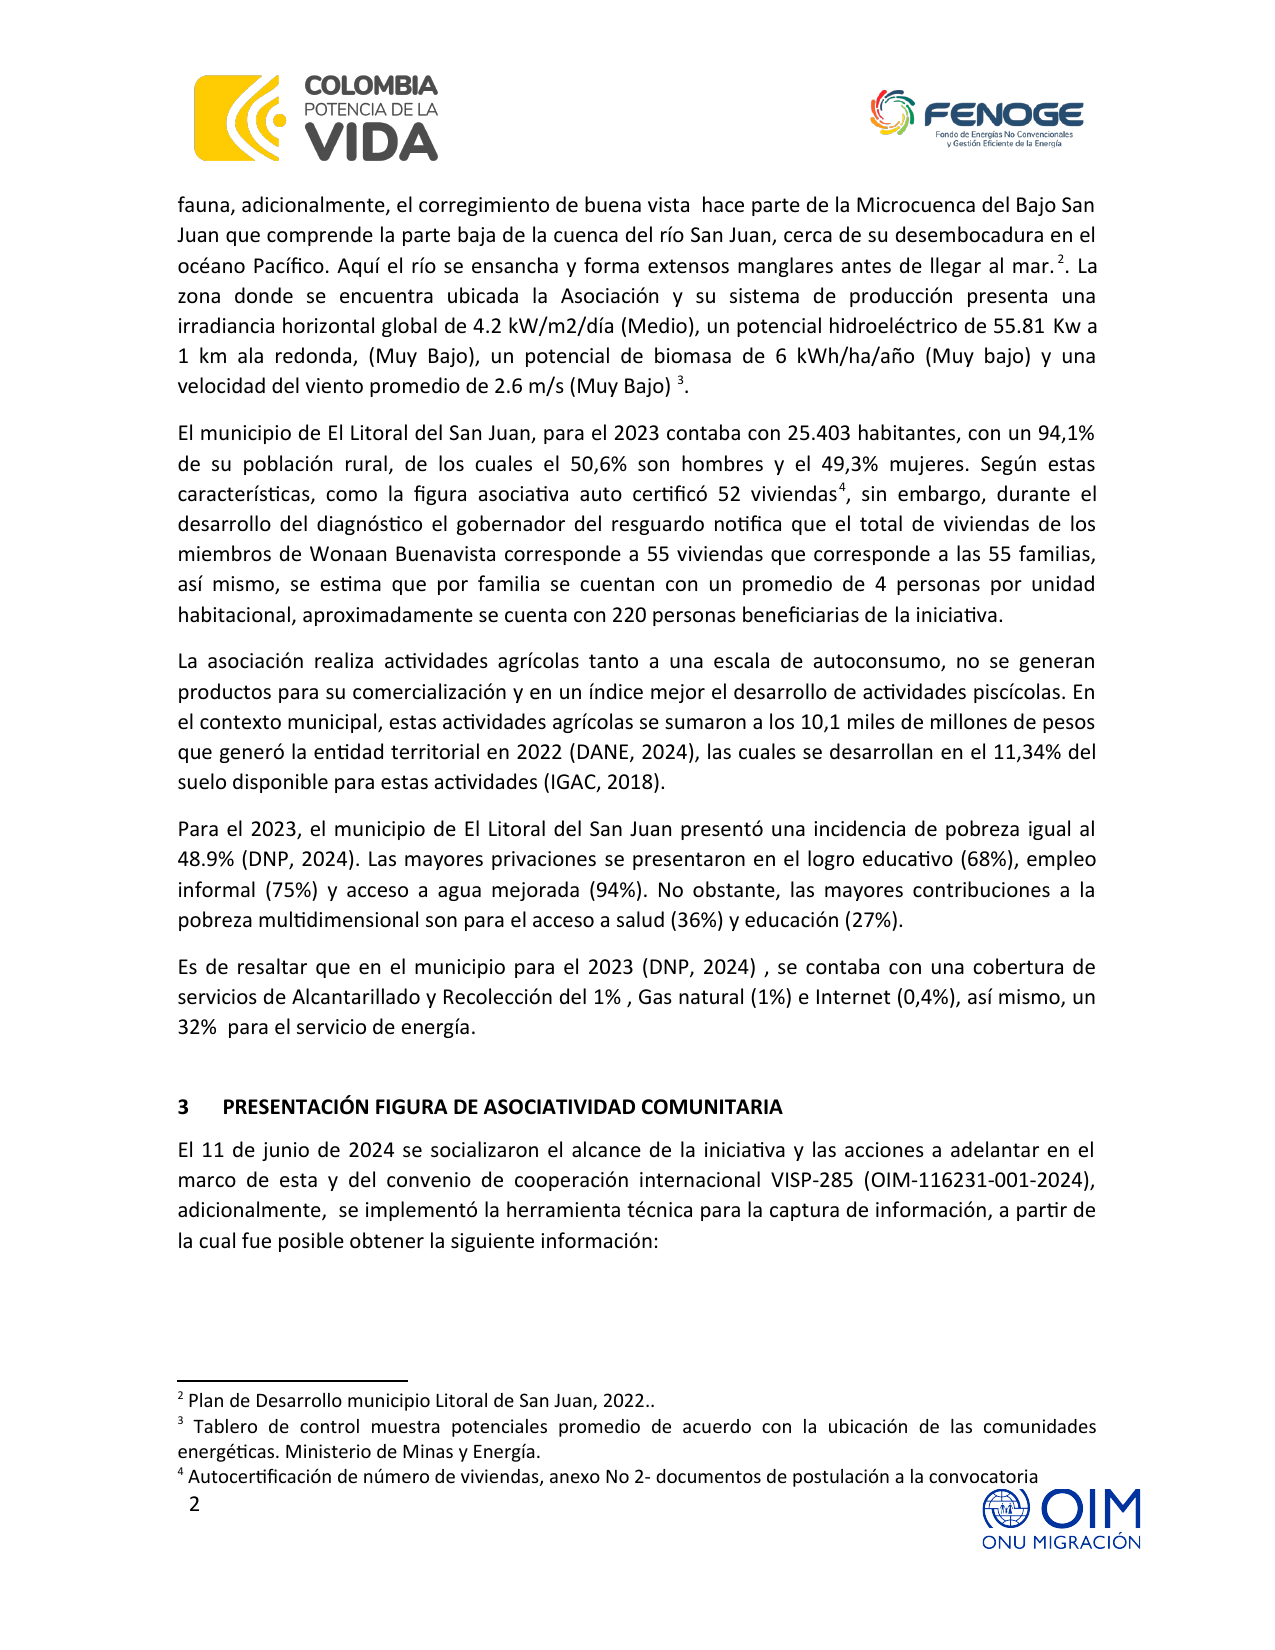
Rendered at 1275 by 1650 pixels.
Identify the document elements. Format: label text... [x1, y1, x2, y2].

text El 11 de junio de 2024 se socializaron el alcance de la iniciativa y las acciones a adelantar en el marco de esta y del convenio de cooperación internacional VISP-285 (OIM-116231-001-2024), adicionalmente, se implementó la herramienta técnica para la captura de información, a partir de la cual fue posible obtener la siguiente información: [177, 1135, 1098, 1254]
text Es de resaltar que en el municipio para el 2023 (DNP, 2024) , se contaba con una cobertura de servicios de Alcantarillado y Recolección del 1% , Gas natural (1%) e Internet (0,4%), así mismo, un 32% para el servicio de energía. [177, 952, 1098, 1040]
text Para el 2023, el municipio de El Litoral del San Juan presentó una incidencia de pobreza igual al 48.9% (DNP, 2024). Las mayores privaciones se presentaron en el logro educativo (68%), empleo informal (75%) y acceso a agua mejorada (94%). No obstante, las mayores contribuciones a la pobreza multidimensional son para el acceso a salud (36%) y educación (27%). [177, 814, 1098, 933]
text La asociación realiza actividades agrícolas tanto a una escala de autoconsumo, no se generan productos para su comercialización y en un índice mejor el desarrollo de actividades piscícolas. En el contexto municipal, estas actividades agrícolas se sumaron a los 10,1 miles de millones de pesos que generó la entidad territorial en 2022 (DANE, 2024), las cuales se desarrollan en el 11,34% del suelo disponible para estas actividades (IGAC, 2018). [177, 647, 1098, 796]
subtitle PRESENTACIÓN FIGURA DE ASOCIATIVIDAD COMUNITARIA [177, 1092, 1098, 1121]
picture [982, 1489, 1141, 1549]
picture [869, 88, 1086, 148]
text El municipio de El Litoral del San Juan, para el 2023 contaba con 25.403 habitantes, con un 94,1% de su población rural, de los cuales el 50,6% son hombres y el 49,3% mujeres. Según estas características, como la figura asociativa auto certificó 52 viviendas, sin embargo, durante el desarrollo del diagnóstico el gobernador del resguardo notifica que el total de viviendas de los miembros de Wonaan Buenavista corresponde a 55 viviendas que corresponde a las 55 familias, así mismo, se estima que por familia se cuentan con un promedio de 4 personas por unidad habitacional, aproximadamente se cuenta con 220 personas beneficiarias de la iniciativa. [177, 418, 1098, 628]
picture [188, 73, 444, 163]
